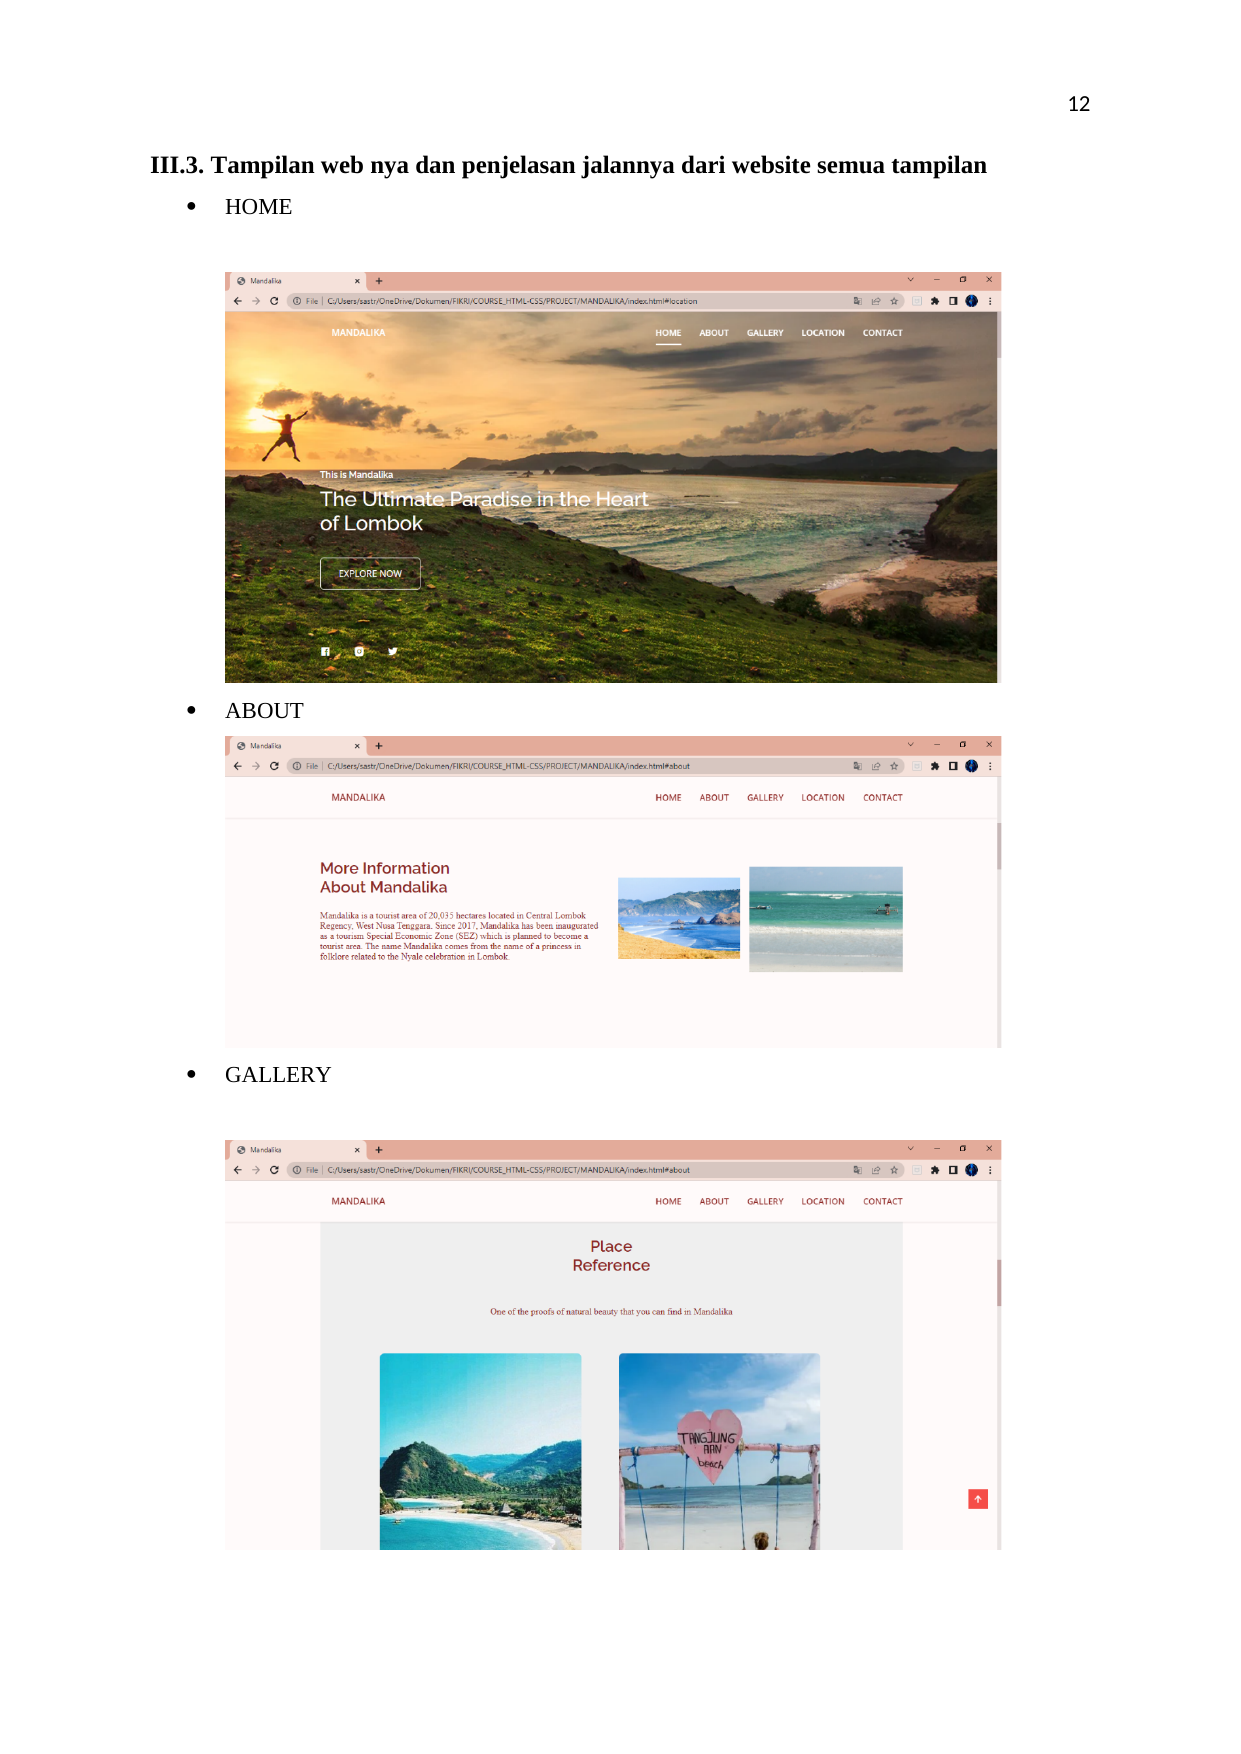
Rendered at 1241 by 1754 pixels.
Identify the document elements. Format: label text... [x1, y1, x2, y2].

list ABOUT [187, 697, 1090, 723]
picture [225, 272, 1002, 683]
list HOME [187, 193, 1090, 219]
subtitle Tampilan web nya dan penjelasan jalannya dari website semua tampilan [150, 150, 1090, 179]
list GALLERY [187, 1061, 1090, 1088]
picture [225, 736, 1002, 1048]
picture [225, 1140, 1002, 1550]
